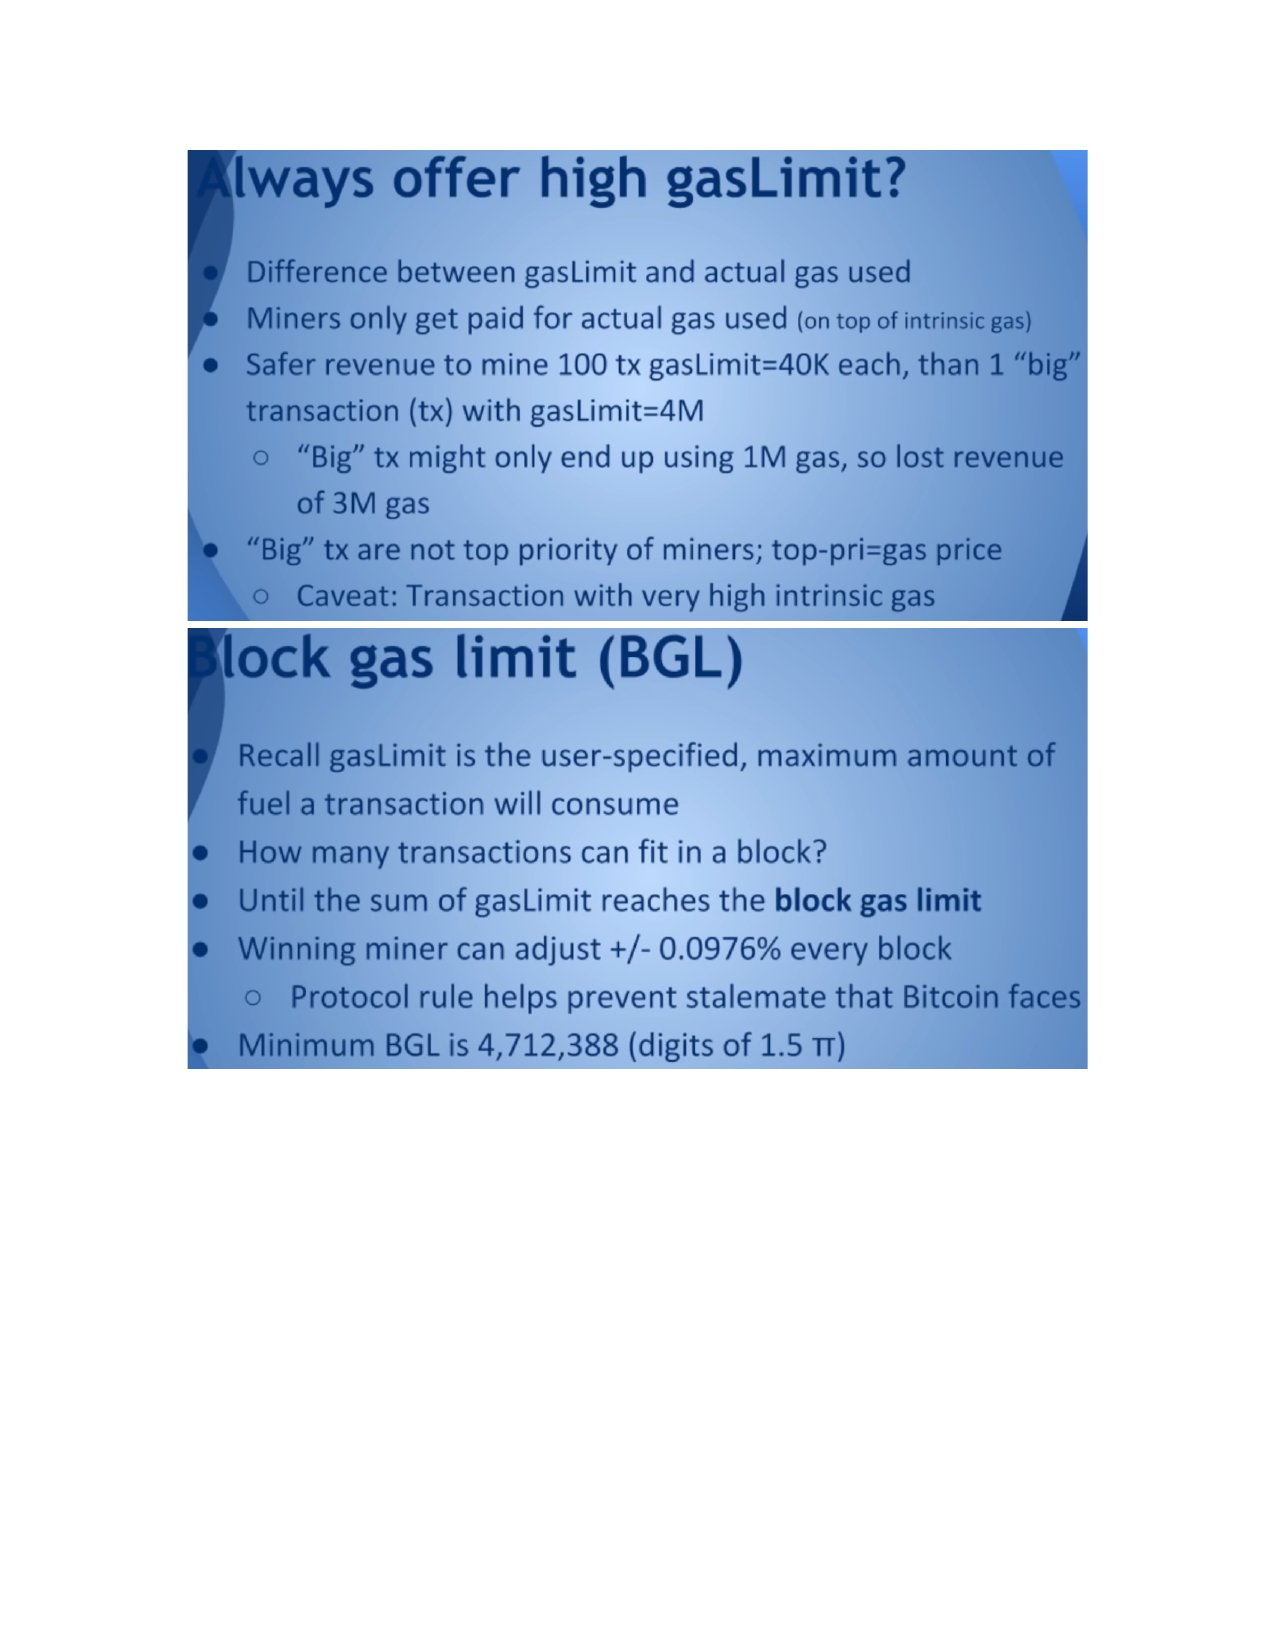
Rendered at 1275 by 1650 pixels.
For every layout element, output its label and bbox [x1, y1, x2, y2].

picture [187, 628, 1088, 1069]
picture [187, 150, 1088, 621]
